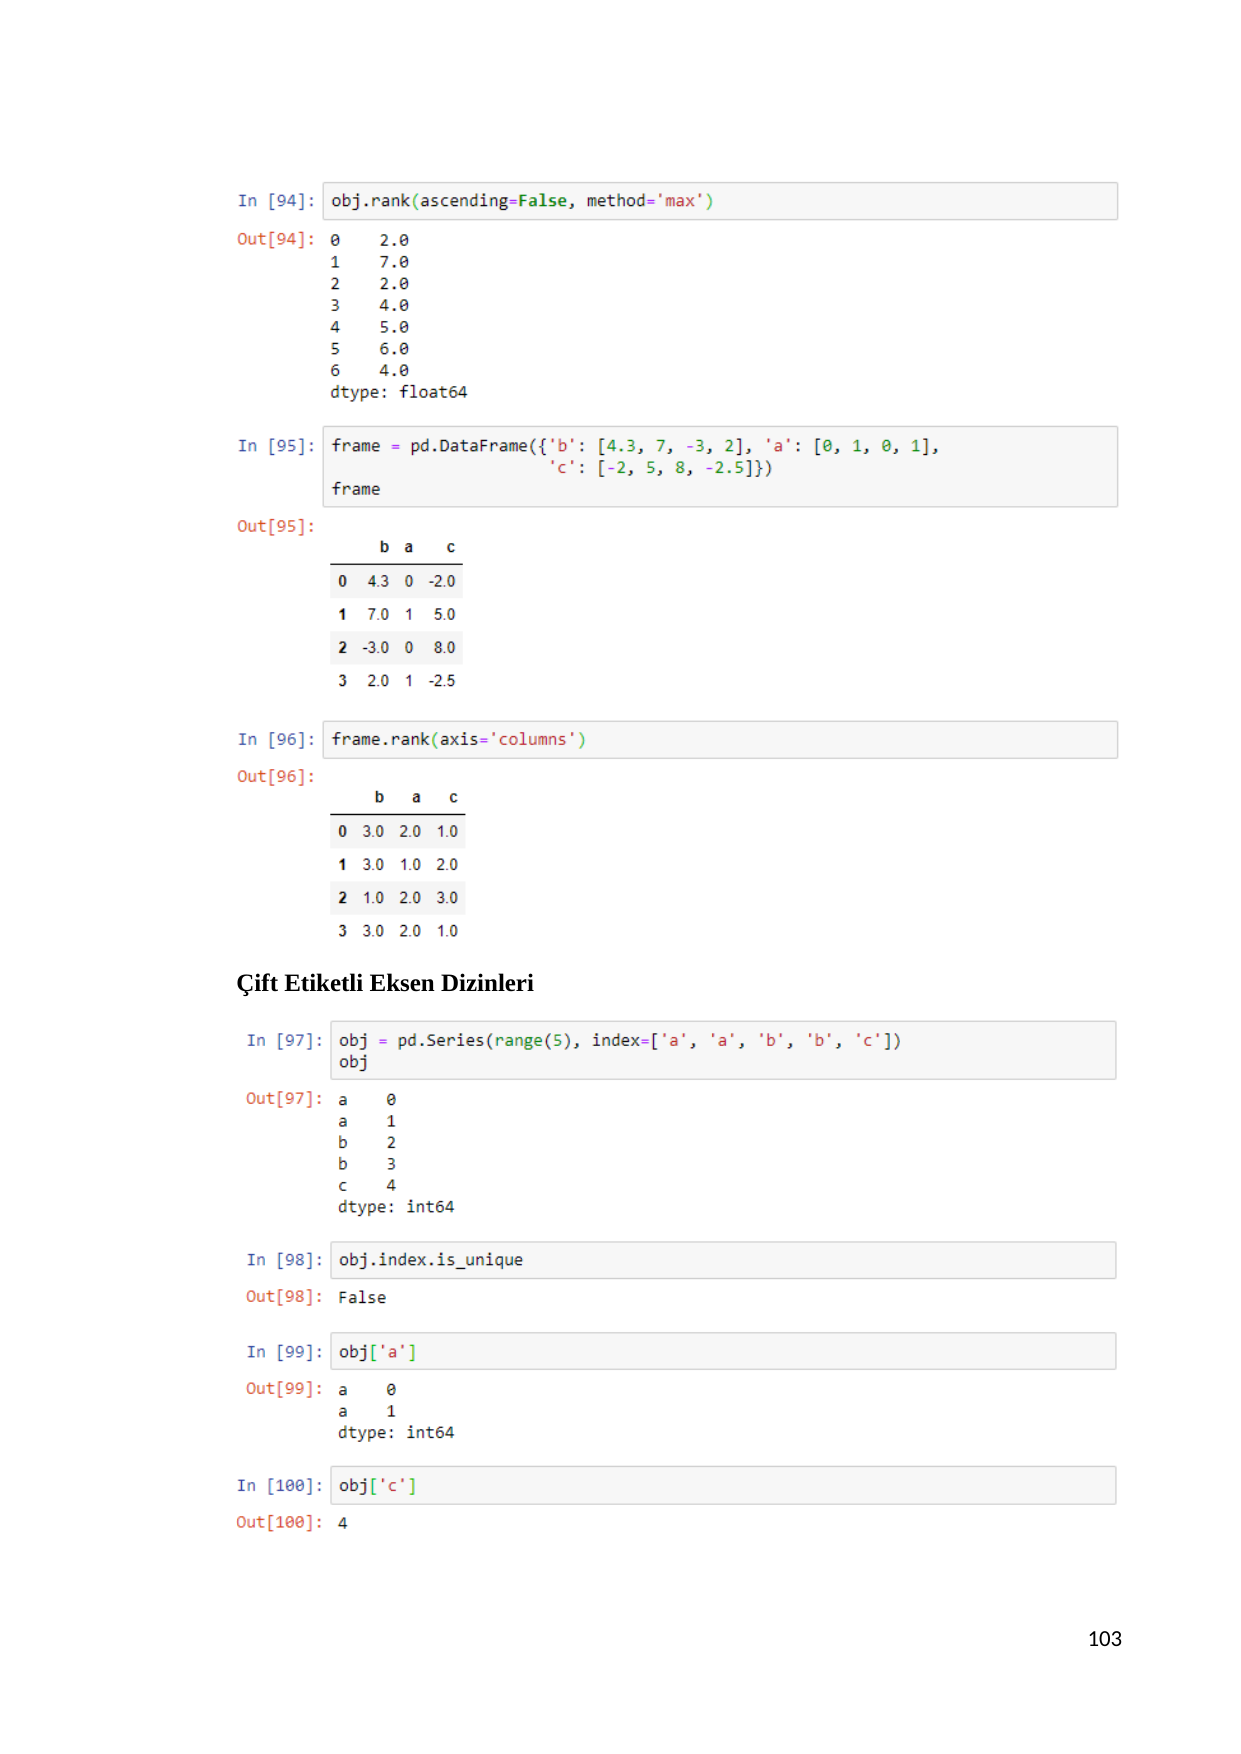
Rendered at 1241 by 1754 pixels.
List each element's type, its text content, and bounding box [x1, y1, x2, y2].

text Çift Etiketli Eksen Dizinleri [236, 968, 1122, 997]
picture [236, 1017, 1123, 1534]
picture [236, 177, 1121, 948]
